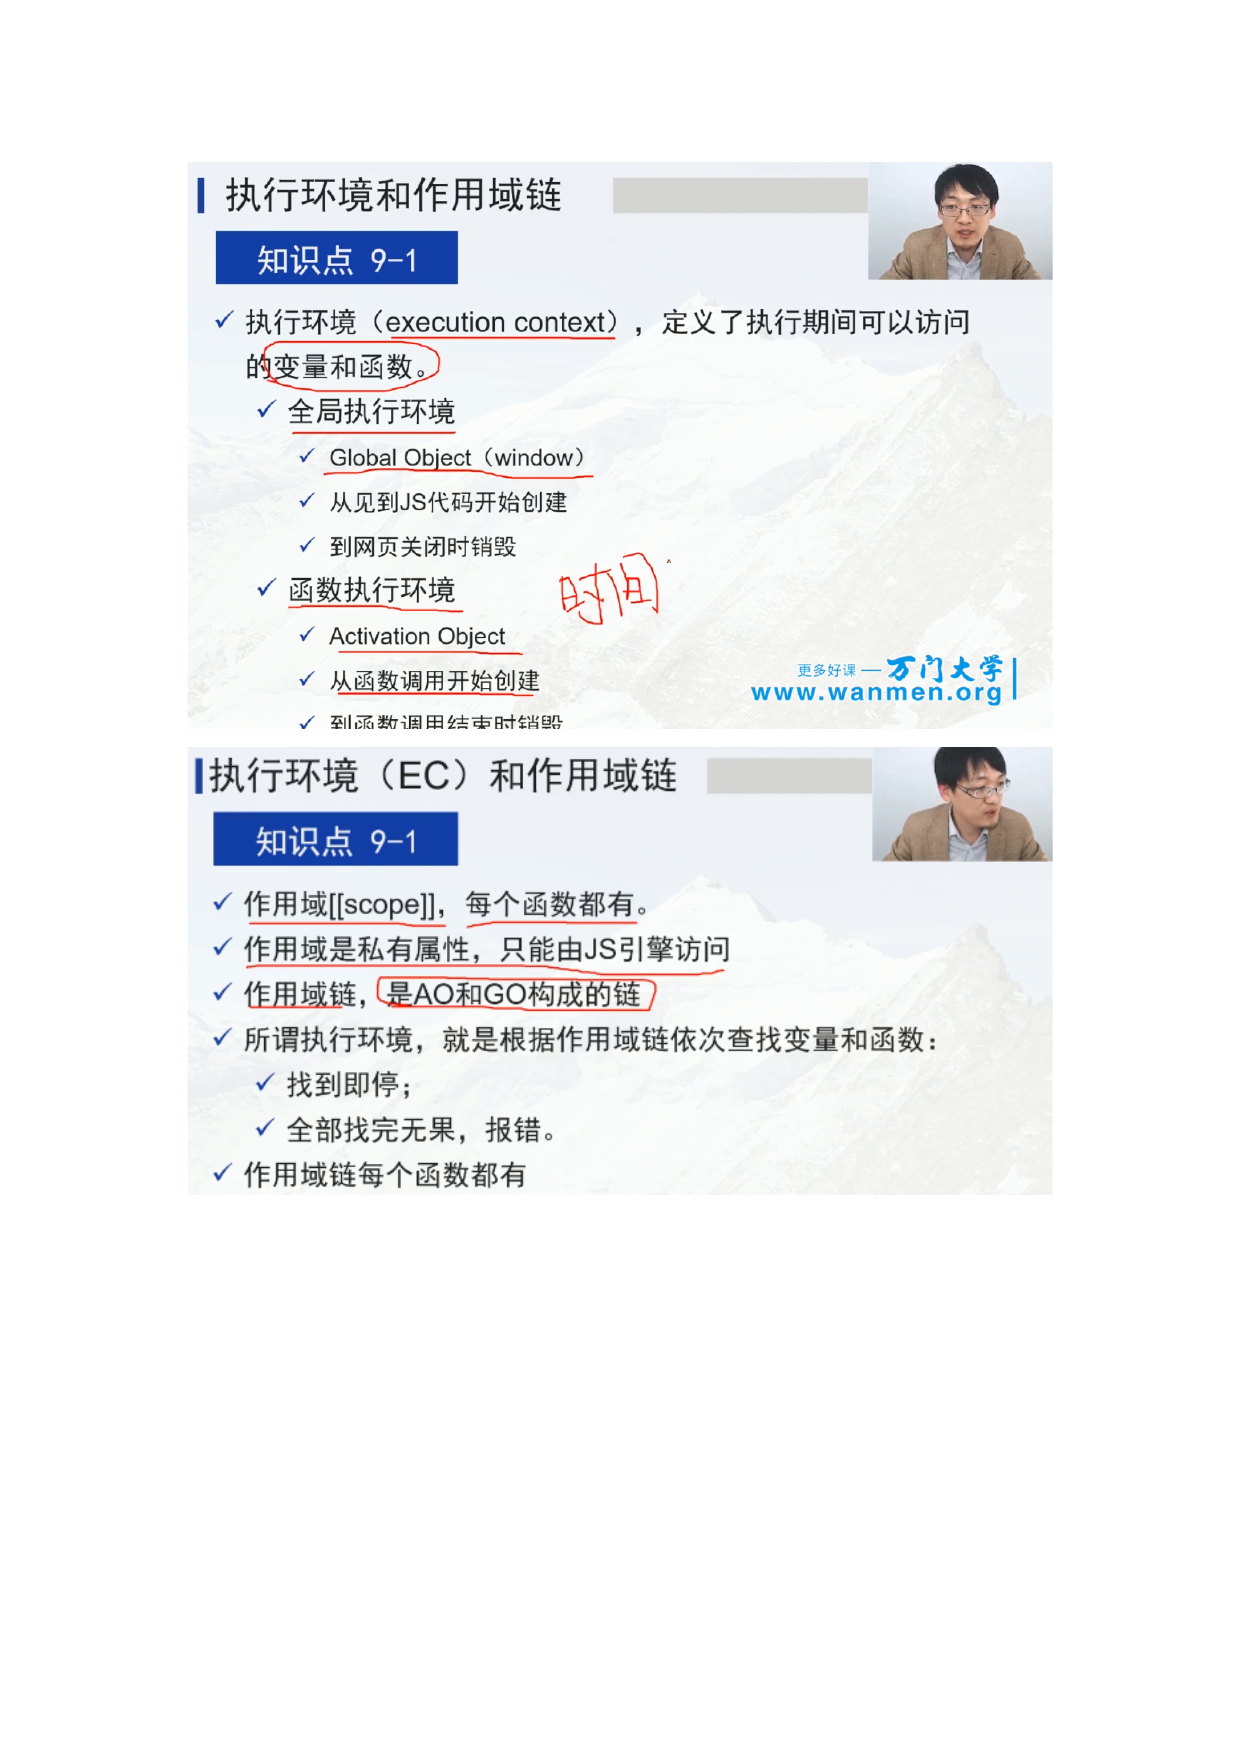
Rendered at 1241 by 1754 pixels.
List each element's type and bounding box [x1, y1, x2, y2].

picture [187, 162, 1053, 729]
picture [187, 747, 1053, 1195]
